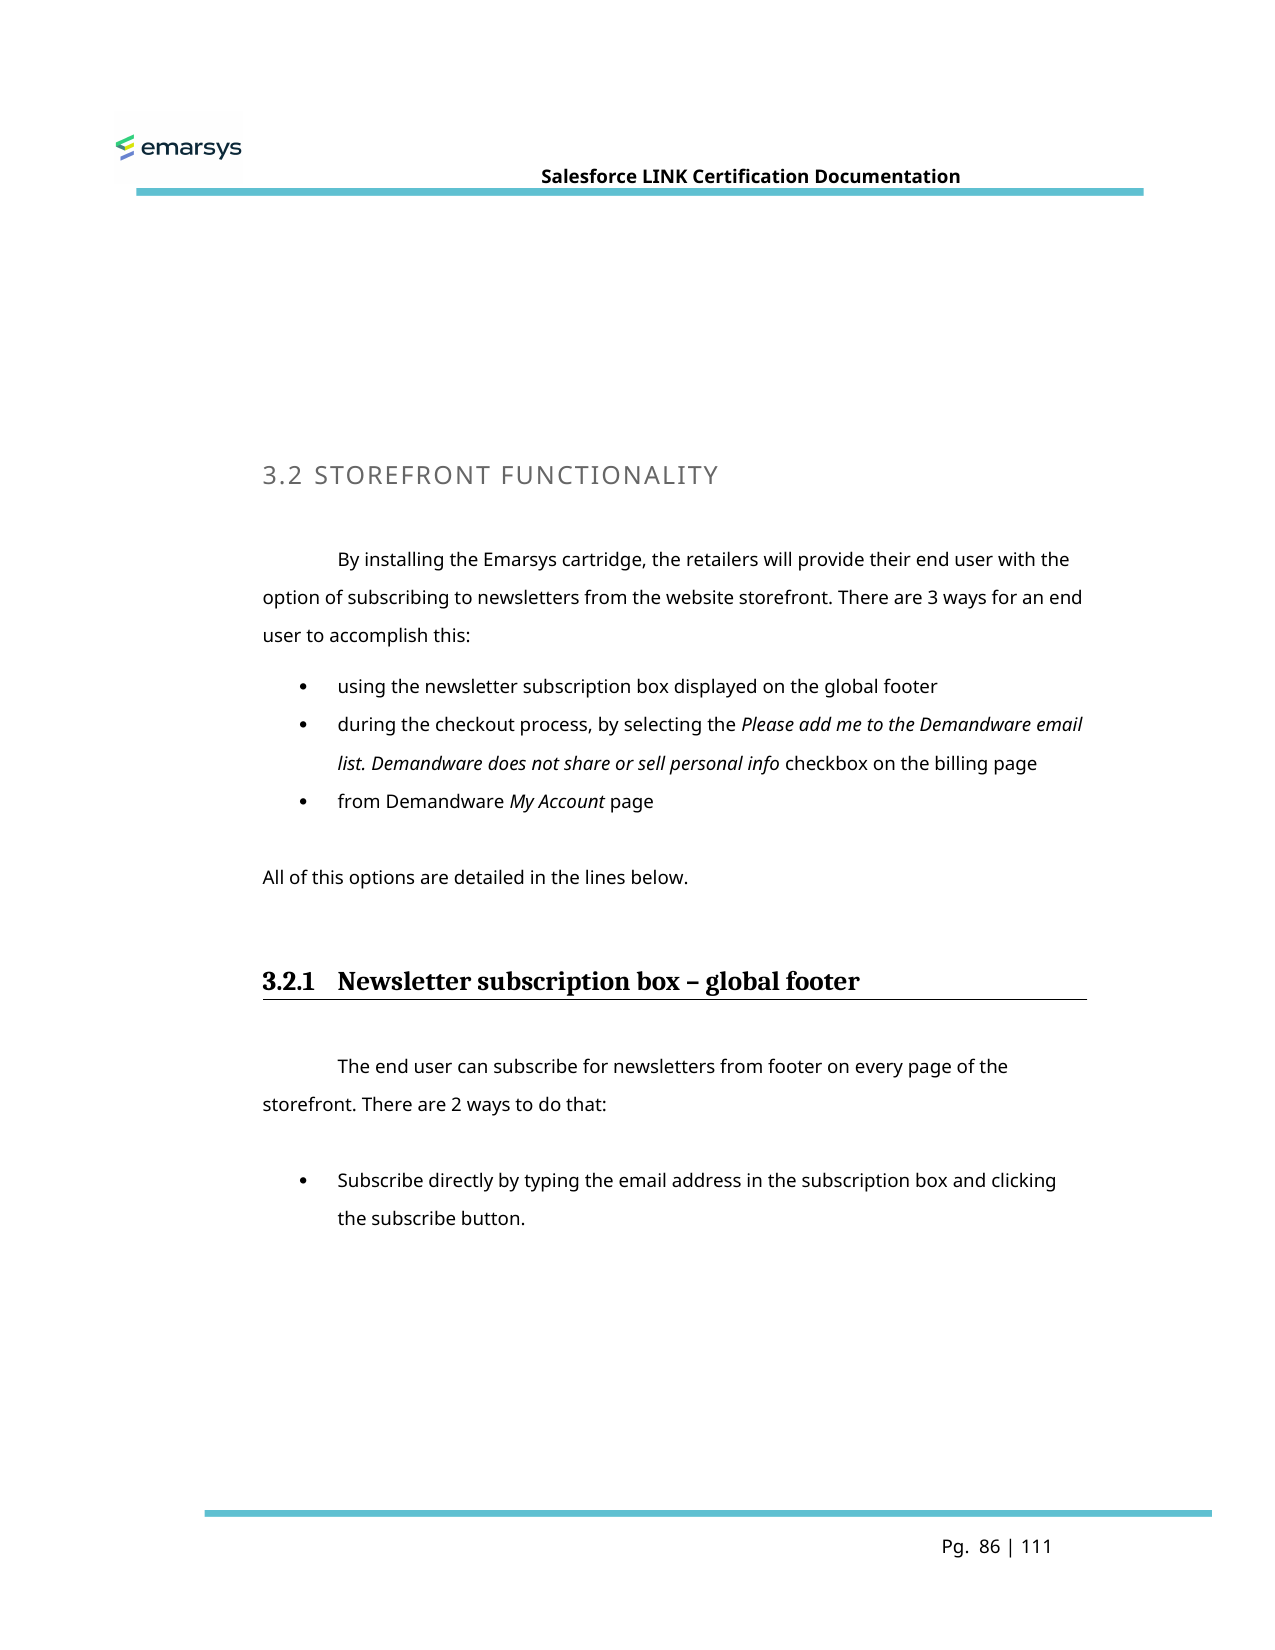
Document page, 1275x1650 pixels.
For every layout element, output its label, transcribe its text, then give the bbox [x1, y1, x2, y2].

picture [204, 1510, 1212, 1517]
subtitle Newsletter subscription box – global footer [262, 966, 1087, 1000]
picture [113, 111, 244, 184]
text By installing the Emarsys cartridge, the retailers will provide their end user with the option of subscribing to newsletters from the website storefront. There are 3 ways for an end user to accomplish this: [262, 546, 1087, 648]
subtitle Storefront functionality [262, 458, 1087, 492]
picture [136, 188, 1144, 196]
list using the newsletter subscription box displayed on the global footer [300, 673, 1087, 699]
list from Demandware My Account page [300, 788, 1087, 814]
list during the checkout process, by selecting the Please add me to the Demandware email list. Demandware does not share or sell personal info checkbox on the billing page [300, 712, 1087, 776]
list Subscribe directly by typing the email address in the subscription box and clicking the subscribe button. [300, 1167, 1087, 1231]
text The end user can subscribe for newsletters from footer on every page of the storefront. There are 2 ways to do that: [262, 1053, 1087, 1117]
text All of this options are detailed in the lines below. [187, 865, 1087, 890]
